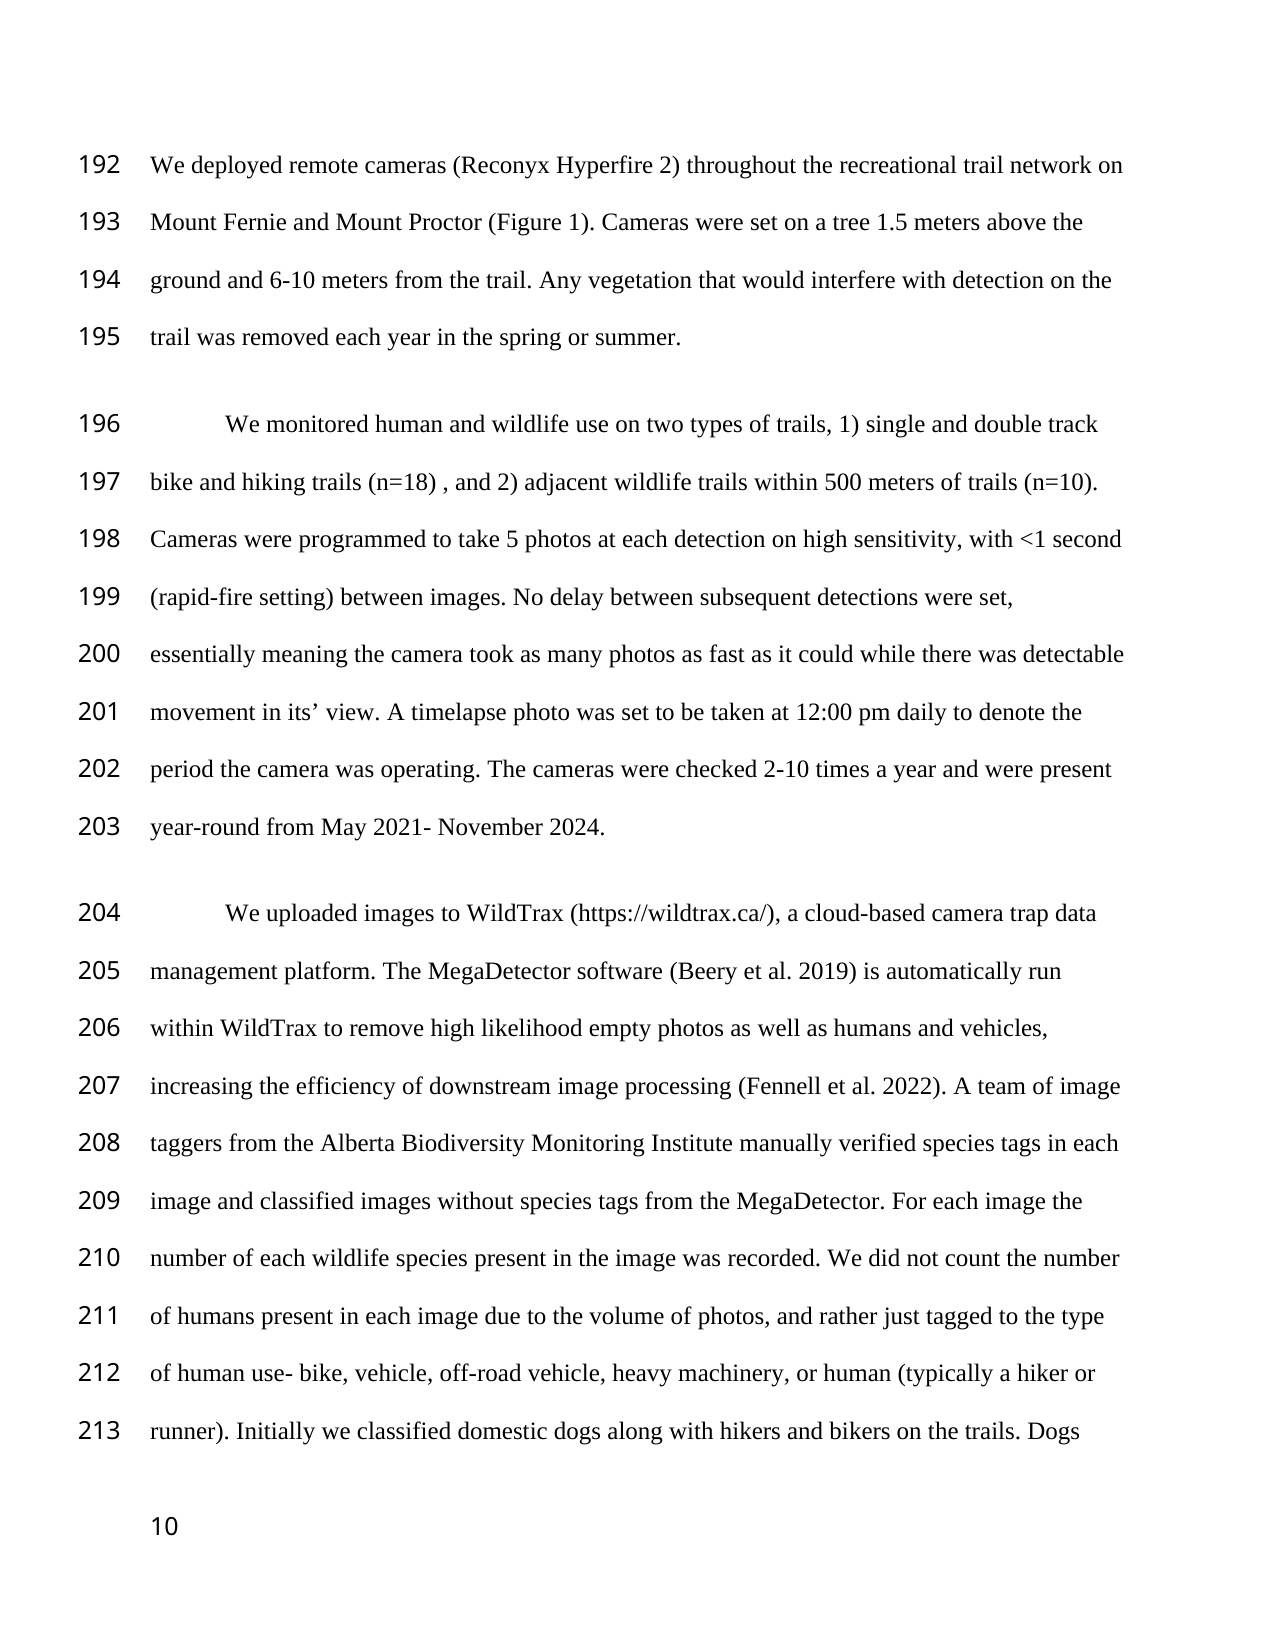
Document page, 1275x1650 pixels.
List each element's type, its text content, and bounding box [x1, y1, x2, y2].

text We monitored human and wildlife use on two types of trails, 1) single and double track bike and hiking trails (n=18) , and 2) adjacent wildlife trails within 500 meters of trails (n=10). Cameras were programmed to take 5 photos at each detection on high sensitivity, with <1 second (rapid-fire setting) between images. No delay between subsequent detections were set, essentially meaning the camera took as many photos as fast as it could while there was detectable movement in its’ view. A timelapse photo was set to be taken at 12:00 pm daily to denote the period the camera was operating. The cameras were checked 2-10 times a year and were present year-round from May 2021- November 2024. [150, 409, 1125, 840]
text We deployed remote cameras (Reconyx Hyperfire 2) throughout the recreational trail network on Mount Fernie and Mount Proctor (Figure 1). Cameras were set on a tree 1.5 meters above the ground and 6-10 meters from the trail. Any vegetation that would interfere with detection on the trail was removed each year in the spring or summer. [150, 150, 1125, 351]
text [150, 898, 1125, 1444]
